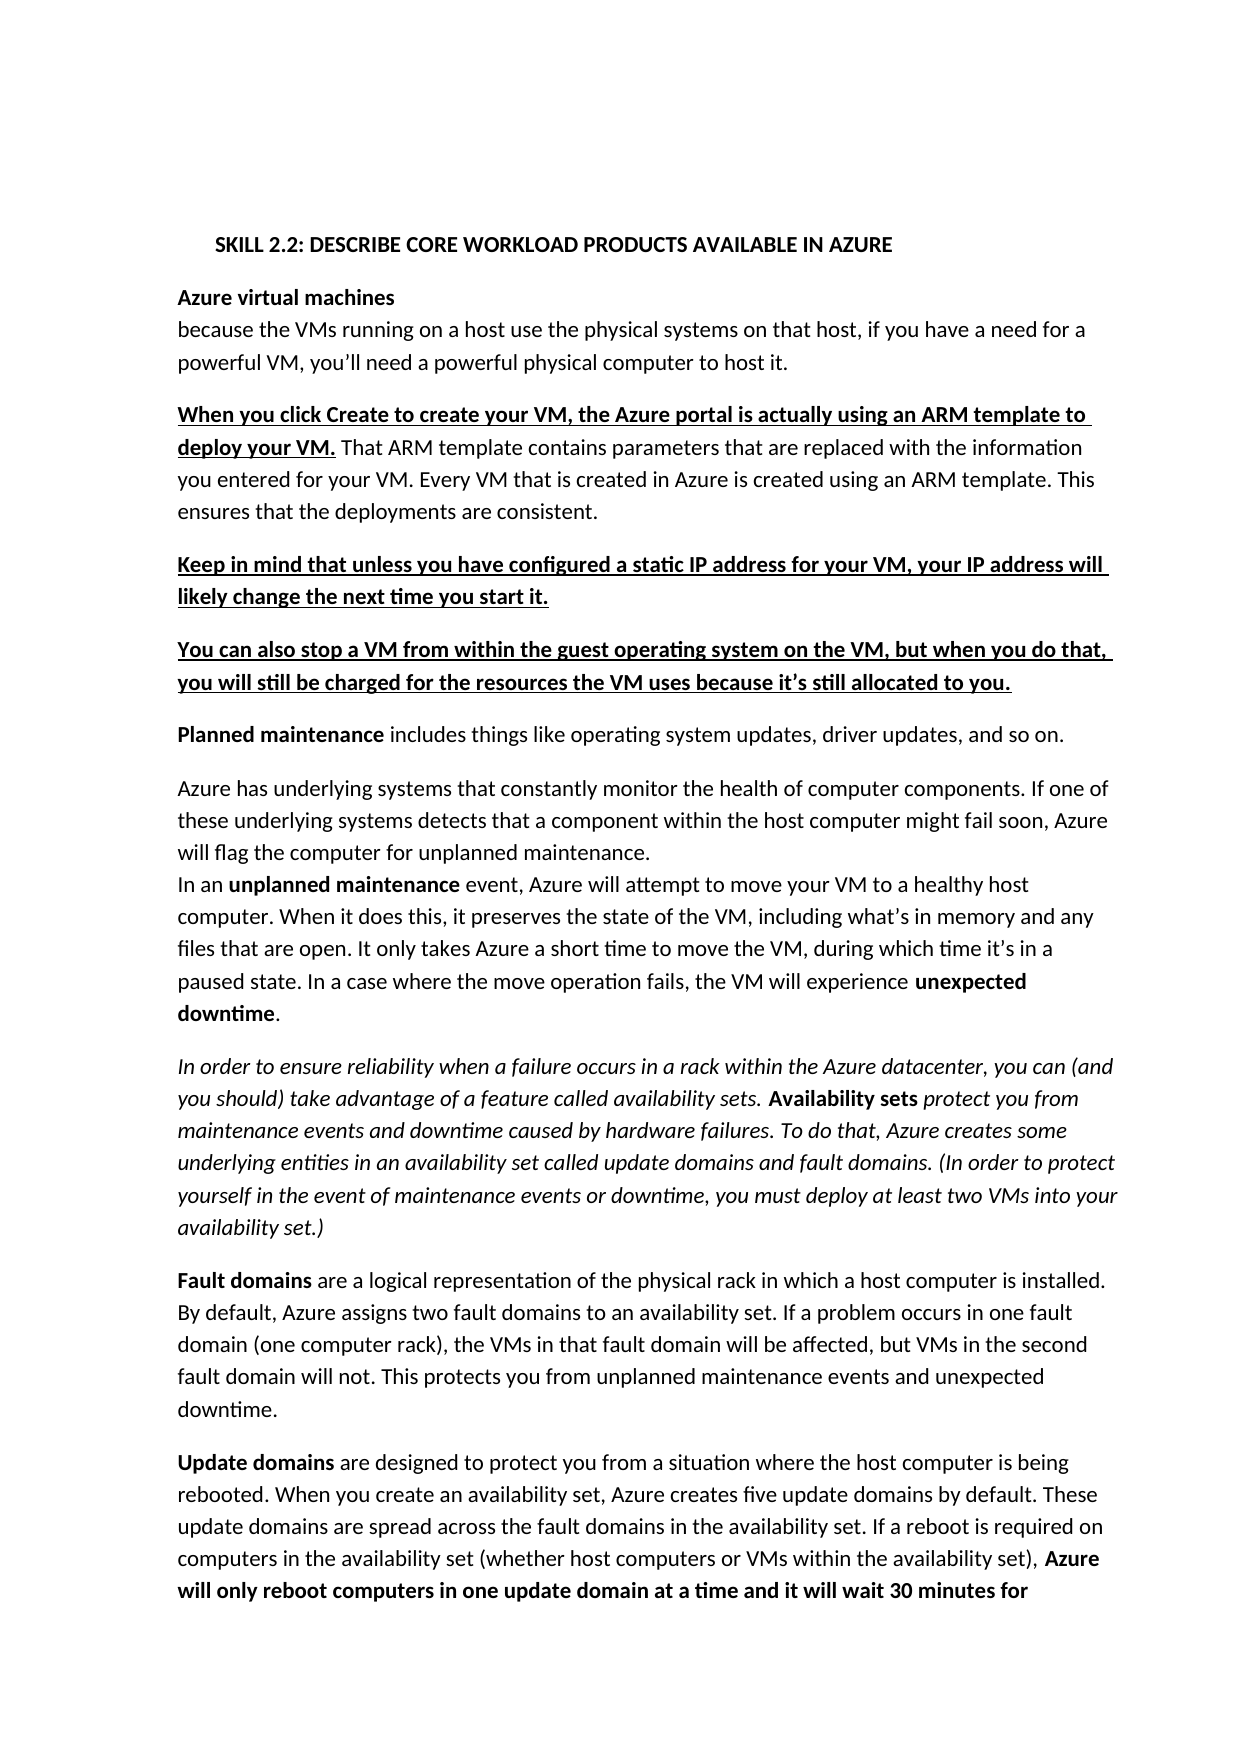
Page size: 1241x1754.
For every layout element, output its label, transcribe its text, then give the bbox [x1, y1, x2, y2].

text Fault domains are a logical representation of the physical rack in which a host computer is installed. By default, Azure assigns two fault domains to an availability set. If a problem occurs in one fault domain (one computer rack), the VMs in that fault domain will be affected, but VMs in the second fault domain will not. This protects you from unplanned maintenance events and unexpected downtime. [177, 1266, 1122, 1423]
text SKILL 2.2: DESCRIBE CORE WORKLOAD PRODUCTS AVAILABLE IN AZURE [215, 230, 1122, 258]
text Planned maintenance includes things like operating system updates, driver updates, and so on. [177, 721, 1122, 749]
text Azure virtual machines because the VMs running on a host use the physical systems on that host, if you have a need for a powerful VM, you’ll need a powerful physical computer to host it. [177, 283, 1122, 376]
text In order to ensure reliability when a failure occurs in a rack within the Azure datacenter, you can (and you should) take advantage of a feature called availability sets. Availability sets protect you from maintenance events and downtime caused by hardware failures. To do that, Azure creates some underlying entities in an availability set called update domains and fault domains. (In order to protect yourself in the event of maintenance events or downtime, you must deploy at least two VMs into your availability set.) [177, 1052, 1122, 1241]
text You can also stop a VM from within the guest operating system on the VM, but when you do that, you will still be charged for the resources the VM uses because it’s still allocated to you. [177, 635, 1122, 696]
text When you click Create to create your VM, the Azure portal is actually using an ARM template to deploy your VM. That ARM template contains parameters that are replaced with the information you entered for your VM. Every VM that is created in Azure is created using an ARM template. This ensures that the deployments are consistent. [177, 401, 1122, 525]
text Keep in mind that unless you have configured a static IP address for your VM, your IP address will likely change the next time you start it. [177, 550, 1122, 610]
text Azure has underlying systems that constantly monitor the health of computer components. If one of these underlying systems detects that a component within the host computer might fail soon, Azure will flag the computer for unplanned maintenance. In an unplanned maintenance event, Azure will attempt to move your VM to a healthy host computer. When it does this, it preserves the state of the VM, including what’s in memory and any files that are open. It only takes Azure a short time to move the VM, during which time it’s in a paused state. In a case where the move operation fails, the VM will experience unexpected downtime. [177, 774, 1122, 1027]
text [177, 1448, 1122, 1604]
